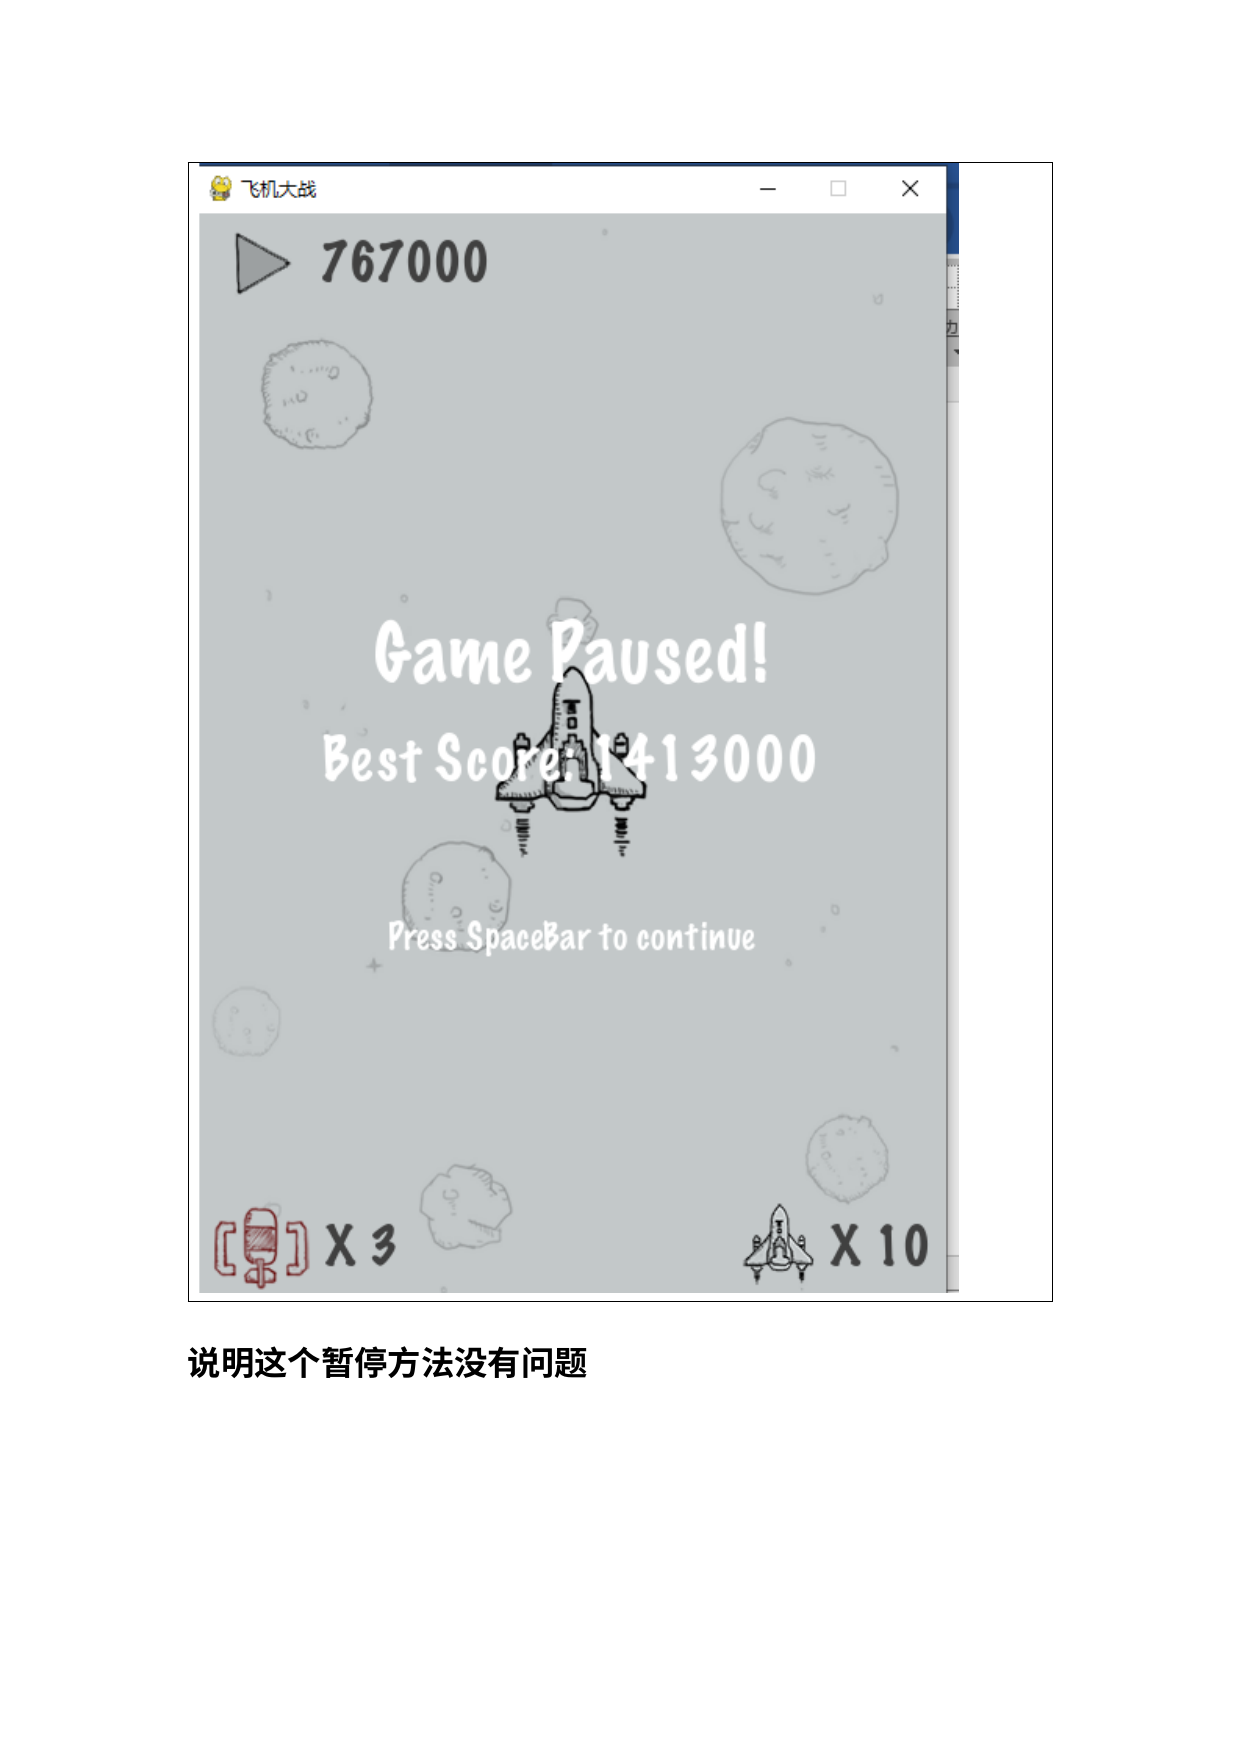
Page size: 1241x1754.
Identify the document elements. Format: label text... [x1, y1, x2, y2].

table_cell [189, 163, 1052, 1301]
picture [199, 163, 959, 1293]
subtitle 说明这个暂停方法没有问题 [187, 1329, 1053, 1394]
